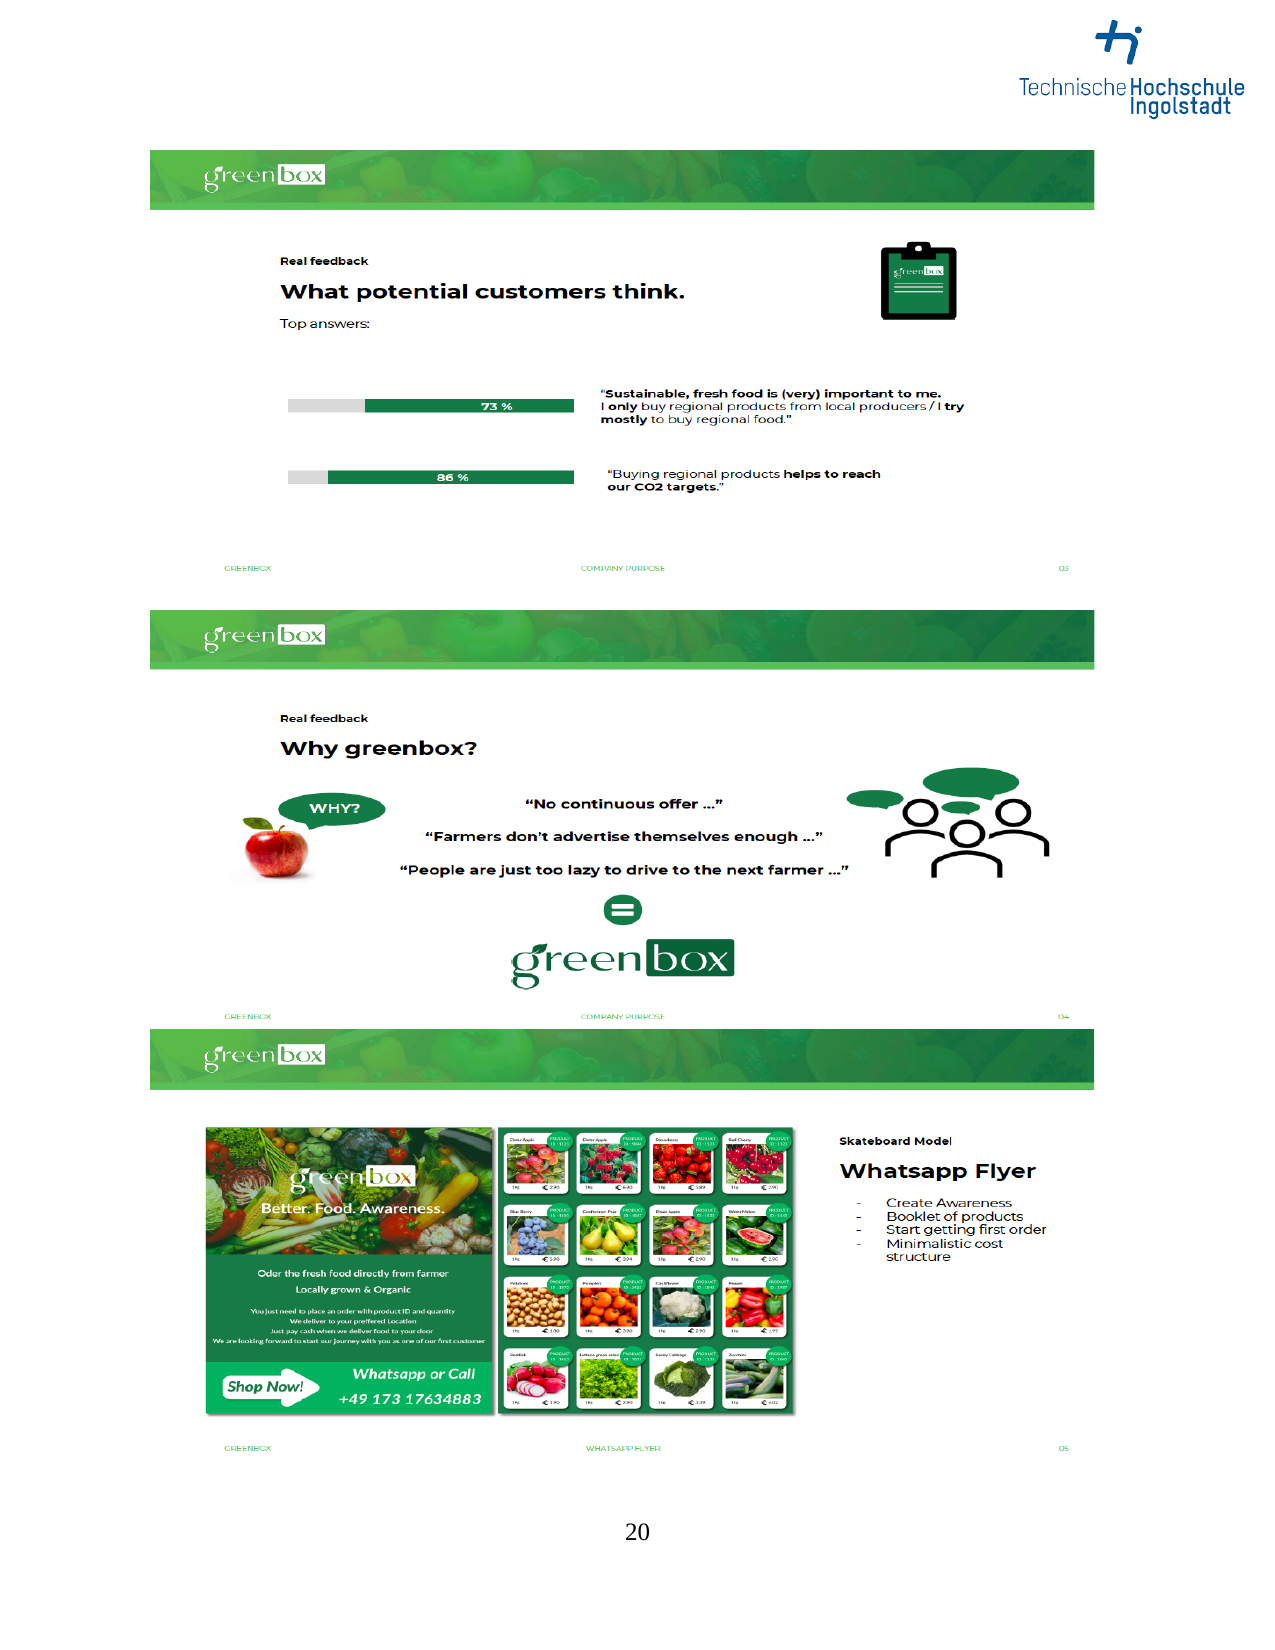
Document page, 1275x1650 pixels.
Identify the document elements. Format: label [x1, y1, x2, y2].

picture [1013, 14, 1250, 126]
picture [150, 150, 1095, 582]
picture [150, 610, 1095, 1462]
